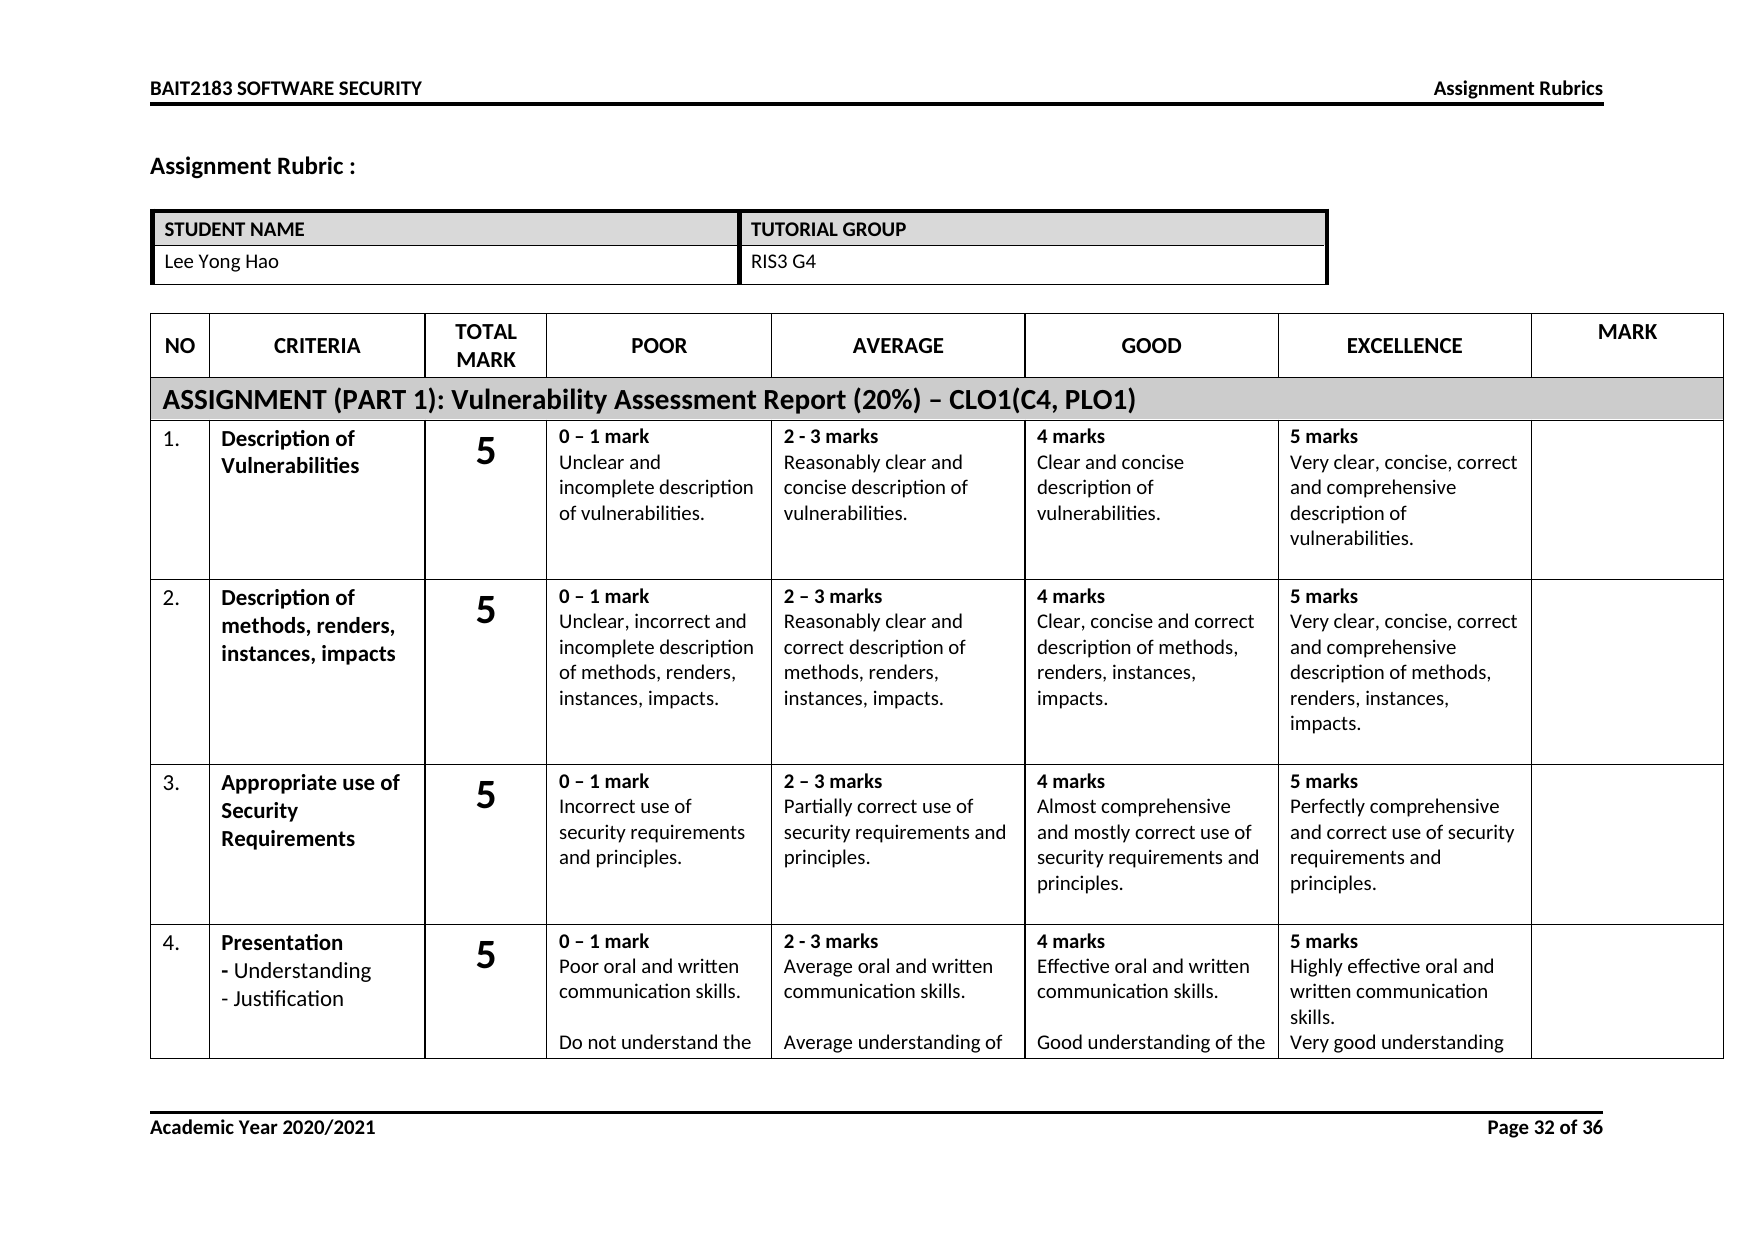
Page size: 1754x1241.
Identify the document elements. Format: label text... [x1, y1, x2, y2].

table_cell Lee Yong Hao [155, 246, 737, 284]
table_cell [1532, 925, 1723, 1058]
table_header POOR [547, 314, 771, 377]
table_cell ASSIGNMENT (PART 1): Vulnerability Assessment Report (20%) – CLO1(C4, PLO1) [151, 378, 1723, 419]
table_cell [1532, 580, 1723, 764]
table_cell 4 marks Clear, concise and correct description of methods, renders, instances, impacts. [1026, 580, 1278, 764]
table_header STUDENT NAME [155, 213, 737, 245]
table_cell 2 – 3 marks Reasonably clear and correct description of methods, renders, instances, impacts. [772, 580, 1024, 764]
table_cell 4 marks Clear and concise description of vulnerabilities. [1026, 421, 1278, 579]
table_cell RIS3 G4 [742, 245, 1325, 284]
table_header NO [151, 314, 209, 377]
table_cell 2 - 3 marks Reasonably clear and concise description of vulnerabilities. [772, 421, 1024, 579]
table_cell 5 marks Perfectly comprehensive and correct use of security requirements and principles. [1279, 765, 1531, 924]
table_cell 5 marks Very clear, concise, correct and comprehensive description of methods, renders, instances, impacts. [1279, 580, 1531, 764]
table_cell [772, 925, 1024, 1058]
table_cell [1279, 925, 1531, 1058]
table_cell 5 marks Very clear, concise, correct and comprehensive description of vulnerabilities. [1279, 421, 1531, 579]
table_cell Description of Vulnerabilities [210, 421, 424, 579]
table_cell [210, 925, 424, 1058]
table_cell 1. [151, 421, 209, 579]
table_header TUTORIAL GROUP [742, 213, 1325, 245]
table_header MARK [1532, 314, 1723, 377]
table_cell [1532, 765, 1723, 924]
table_cell 2. [151, 580, 209, 764]
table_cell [547, 925, 771, 1058]
text Assignment Rubric : [150, 150, 1604, 181]
table_header GOOD [1026, 314, 1278, 377]
table_cell 0 – 1 mark Incorrect use of security requirements and principles. [547, 765, 771, 924]
table_cell 3. [151, 765, 209, 924]
table_header TOTAL MARK [426, 314, 546, 377]
table_header EXCELLENCE [1279, 314, 1531, 377]
table_cell 4 marks Almost comprehensive and mostly correct use of security requirements and principles. [1026, 765, 1278, 924]
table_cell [1026, 925, 1278, 1058]
table_cell 5 [426, 925, 546, 1058]
table_cell 0 – 1 mark Unclear, incorrect and incomplete description of methods, renders, instances, impacts. [547, 580, 771, 764]
table_cell Description of methods, renders, instances, impacts [210, 580, 424, 764]
table_cell 0 – 1 mark Unclear and incomplete description of vulnerabilities. [547, 421, 771, 579]
table_cell 2 – 3 marks Partially correct use of security requirements and principles. [772, 765, 1024, 924]
table_cell [1532, 421, 1723, 579]
table_cell 5 [426, 765, 546, 924]
table_cell 5 [426, 580, 546, 764]
table_header AVERAGE [772, 314, 1024, 377]
table_cell Appropriate use of Security Requirements [210, 765, 424, 924]
table_cell 4. [151, 925, 209, 1058]
table_cell 5 [426, 421, 546, 579]
table_header CRITERIA [210, 314, 424, 377]
